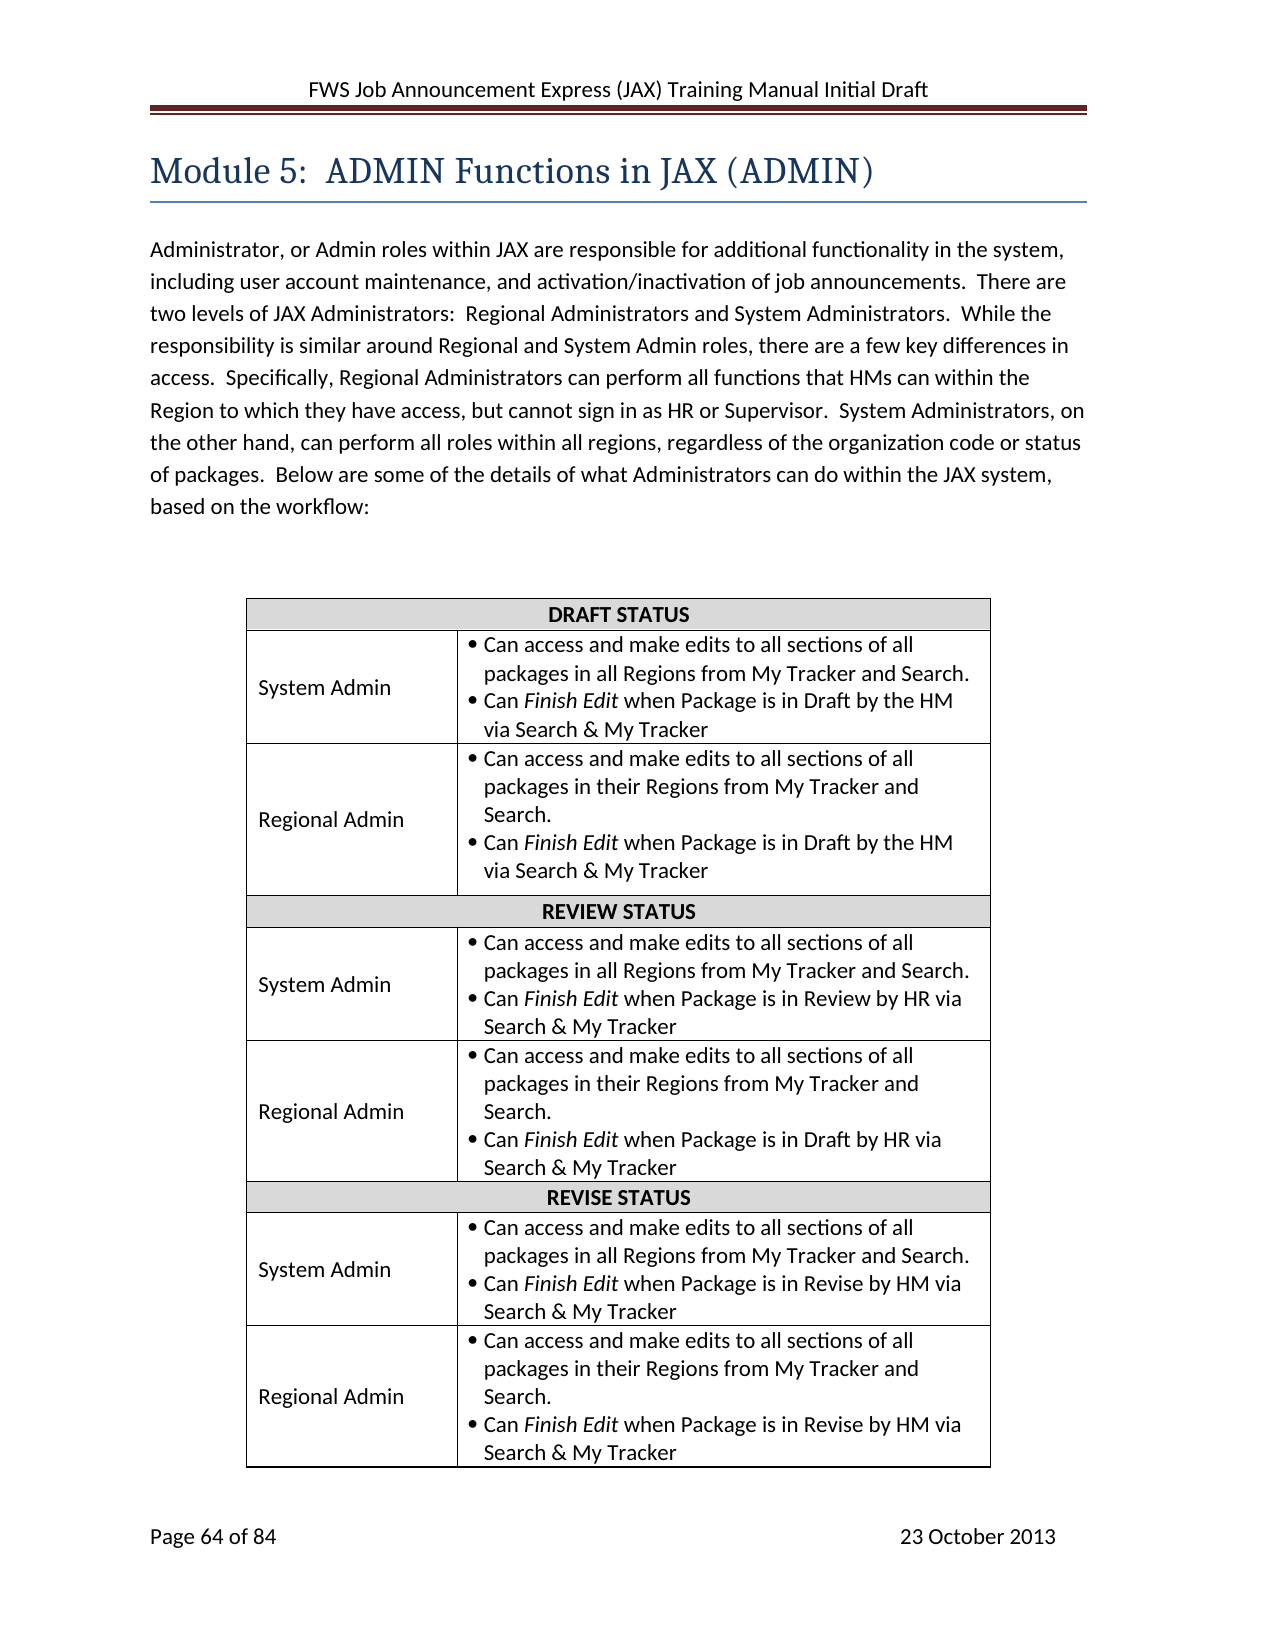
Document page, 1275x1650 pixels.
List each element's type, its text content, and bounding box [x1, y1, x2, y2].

table_cell System Admin [247, 631, 457, 743]
table_cell Can access and make edits to all sections of all packages in all Regions from My Tracker and Search. Can Finish Edit when Package is in Draft by the HM via Search & My Tracker [458, 631, 990, 743]
title Module 5: ADMIN Functions in JAX (ADMIN) [150, 150, 1087, 201]
table_cell Can access and make edits to all sections of all packages in all Regions from My Tracker and Search. Can Finish Edit when Package is in Revise by HM via Search & My Tracker [458, 1213, 990, 1325]
table_cell Can access and make edits to all sections of all packages in their Regions from My Tracker and Search. Can Finish Edit when Package is in Draft by the HM via Search & My Tracker [458, 744, 990, 895]
table_cell Regional Admin [247, 1041, 457, 1181]
table_header DRAFT STATUS [247, 599, 990, 629]
table_cell Can access and make edits to all sections of all packages in their Regions from My Tracker and Search. Can Finish Edit when Package is in Draft by HR via Search & My Tracker [458, 1041, 990, 1181]
table_cell Regional Admin [247, 1326, 457, 1466]
text Administrator, or Admin roles within JAX are responsible for additional functionality in the system, including user account maintenance, and activation/inactivation of job announcements. There are two levels of JAX Administrators: Regional Administrators and System Administrators. While the responsibility is similar around Regional and System Admin roles, there are a few key differences in access. Specifically, Regional Administrators can perform all functions that HMs can within the Region to which they have access, but cannot sign in as HR or Supervisor. System Administrators, on the other hand, can perform all roles within all regions, regardless of the organization code or status of packages. Below are some of the details of what Administrators can do within the JAX system, based on the workflow: [150, 235, 1087, 520]
table_cell System Admin [247, 928, 457, 1040]
table_cell REVISE STATUS [247, 1182, 990, 1212]
table_cell System Admin [247, 1213, 457, 1325]
table_cell REVIEW STATUS [247, 896, 990, 927]
table_cell Regional Admin [247, 744, 457, 895]
table_cell Can access and make edits to all sections of all packages in all Regions from My Tracker and Search. Can Finish Edit when Package is in Review by HR via Search & My Tracker [458, 928, 990, 1040]
table_cell Can access and make edits to all sections of all packages in their Regions from My Tracker and Search. Can Finish Edit when Package is in Revise by HM via Search & My Tracker [458, 1326, 990, 1466]
